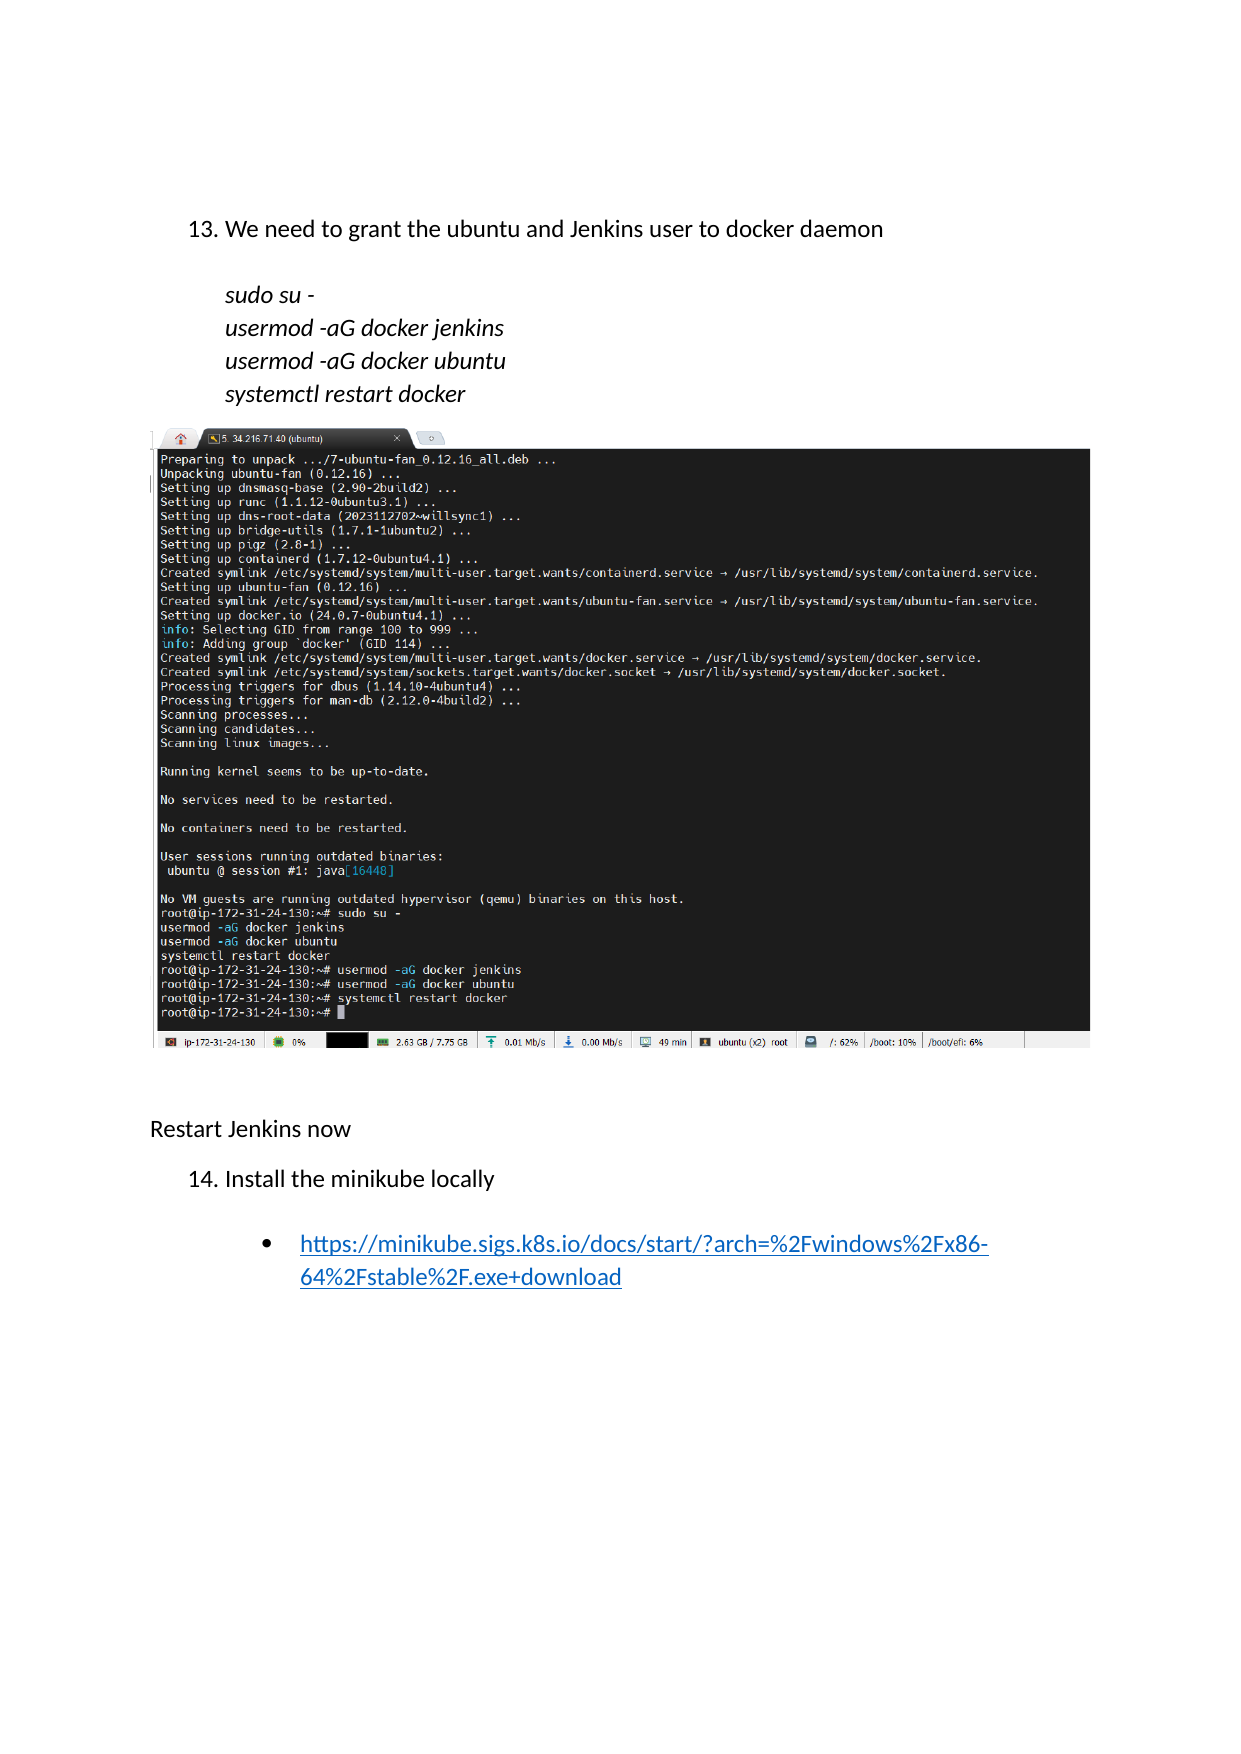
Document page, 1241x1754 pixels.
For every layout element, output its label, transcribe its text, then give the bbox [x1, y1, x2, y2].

list usermod -aG docker jenkins [225, 312, 1090, 342]
list Install the minikube locally [187, 1163, 1090, 1193]
list systemctl restart docker [225, 378, 1090, 408]
list We need to grant the ubuntu and Jenkins user to docker daemon [187, 213, 1090, 244]
list sudo su - [225, 279, 1090, 309]
text Restart Jenkins now [150, 1113, 1090, 1144]
list https://minikube.sigs.k8s.io/docs/start/?arch=%2Fwindows%2Fx86-64%2Fstable%2F.exe+download [262, 1229, 1090, 1292]
list usermod -aG docker ubuntu [225, 345, 1090, 375]
picture [150, 427, 1091, 1048]
